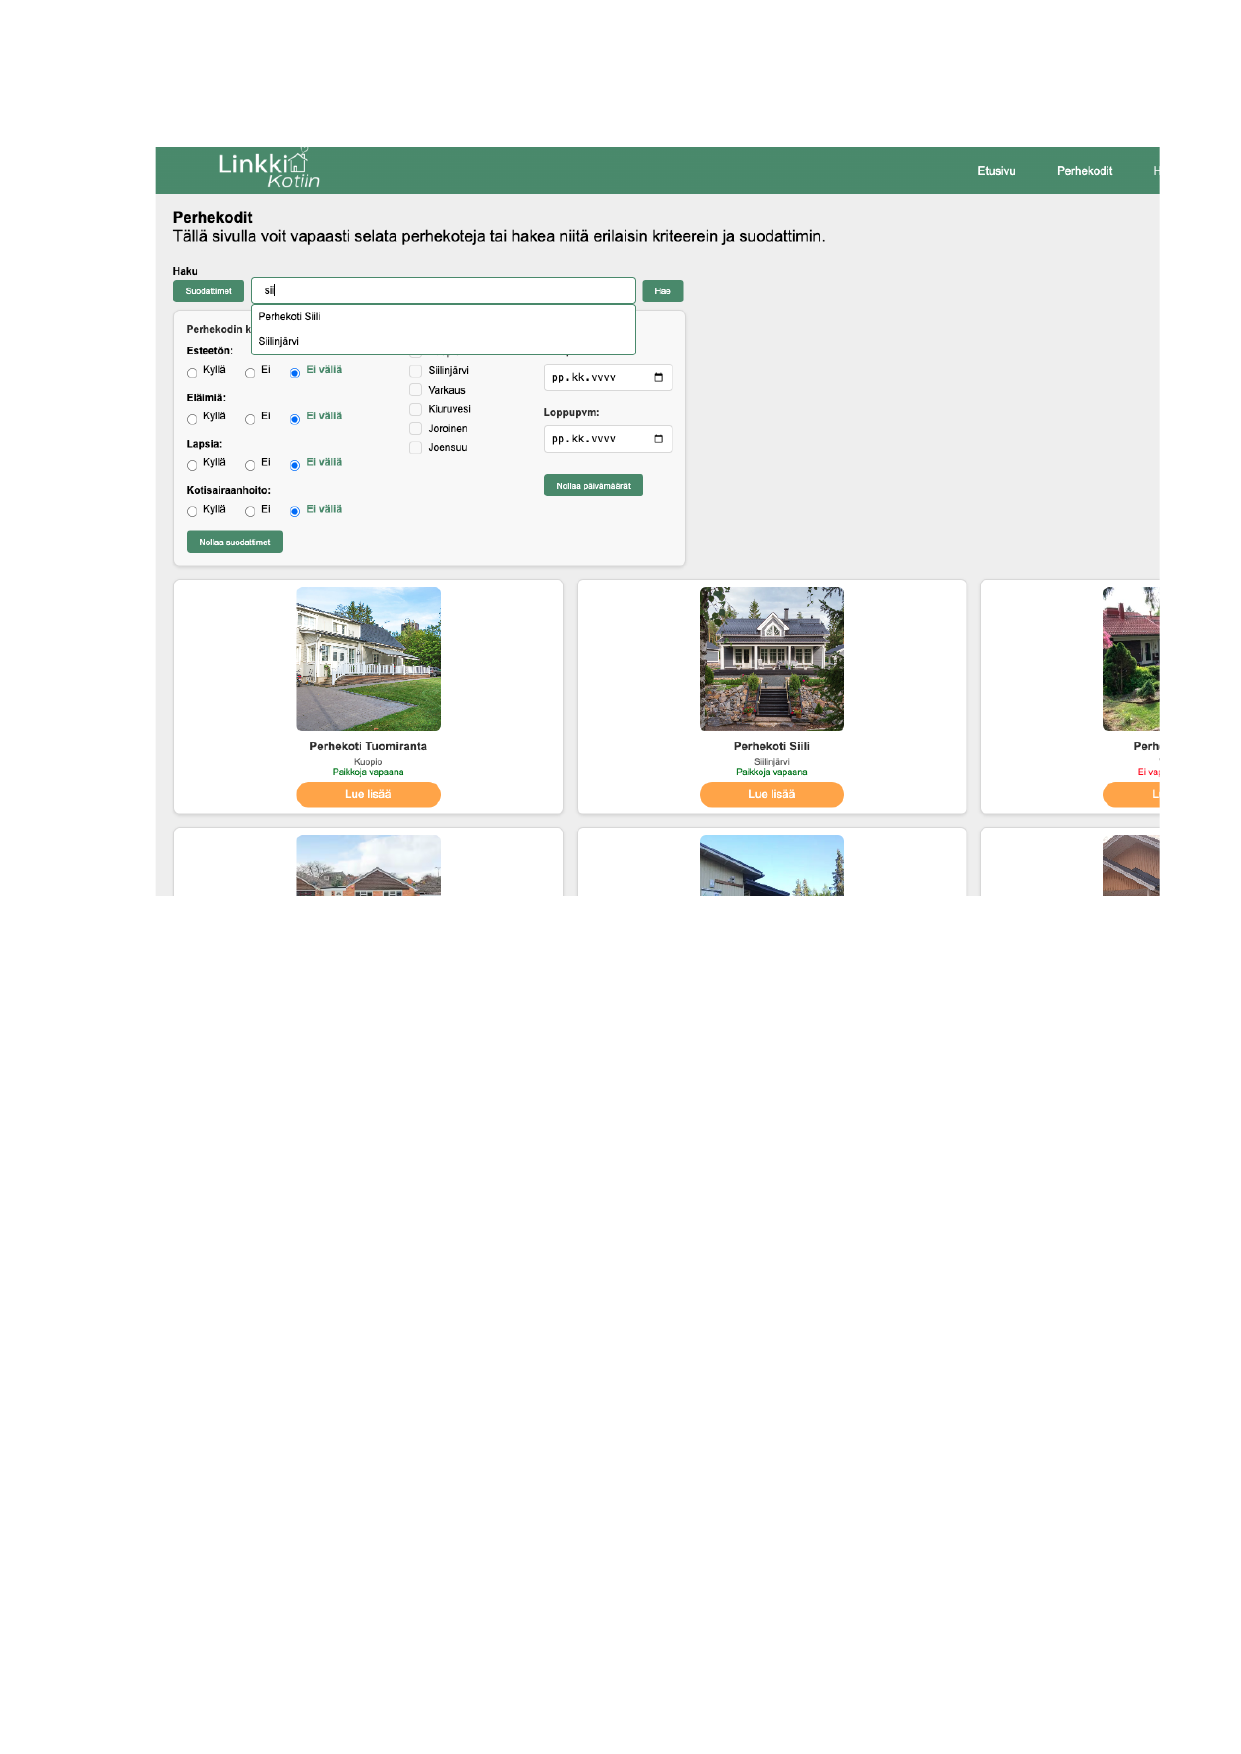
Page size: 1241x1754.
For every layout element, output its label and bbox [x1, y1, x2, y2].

picture [155, 147, 1160, 896]
